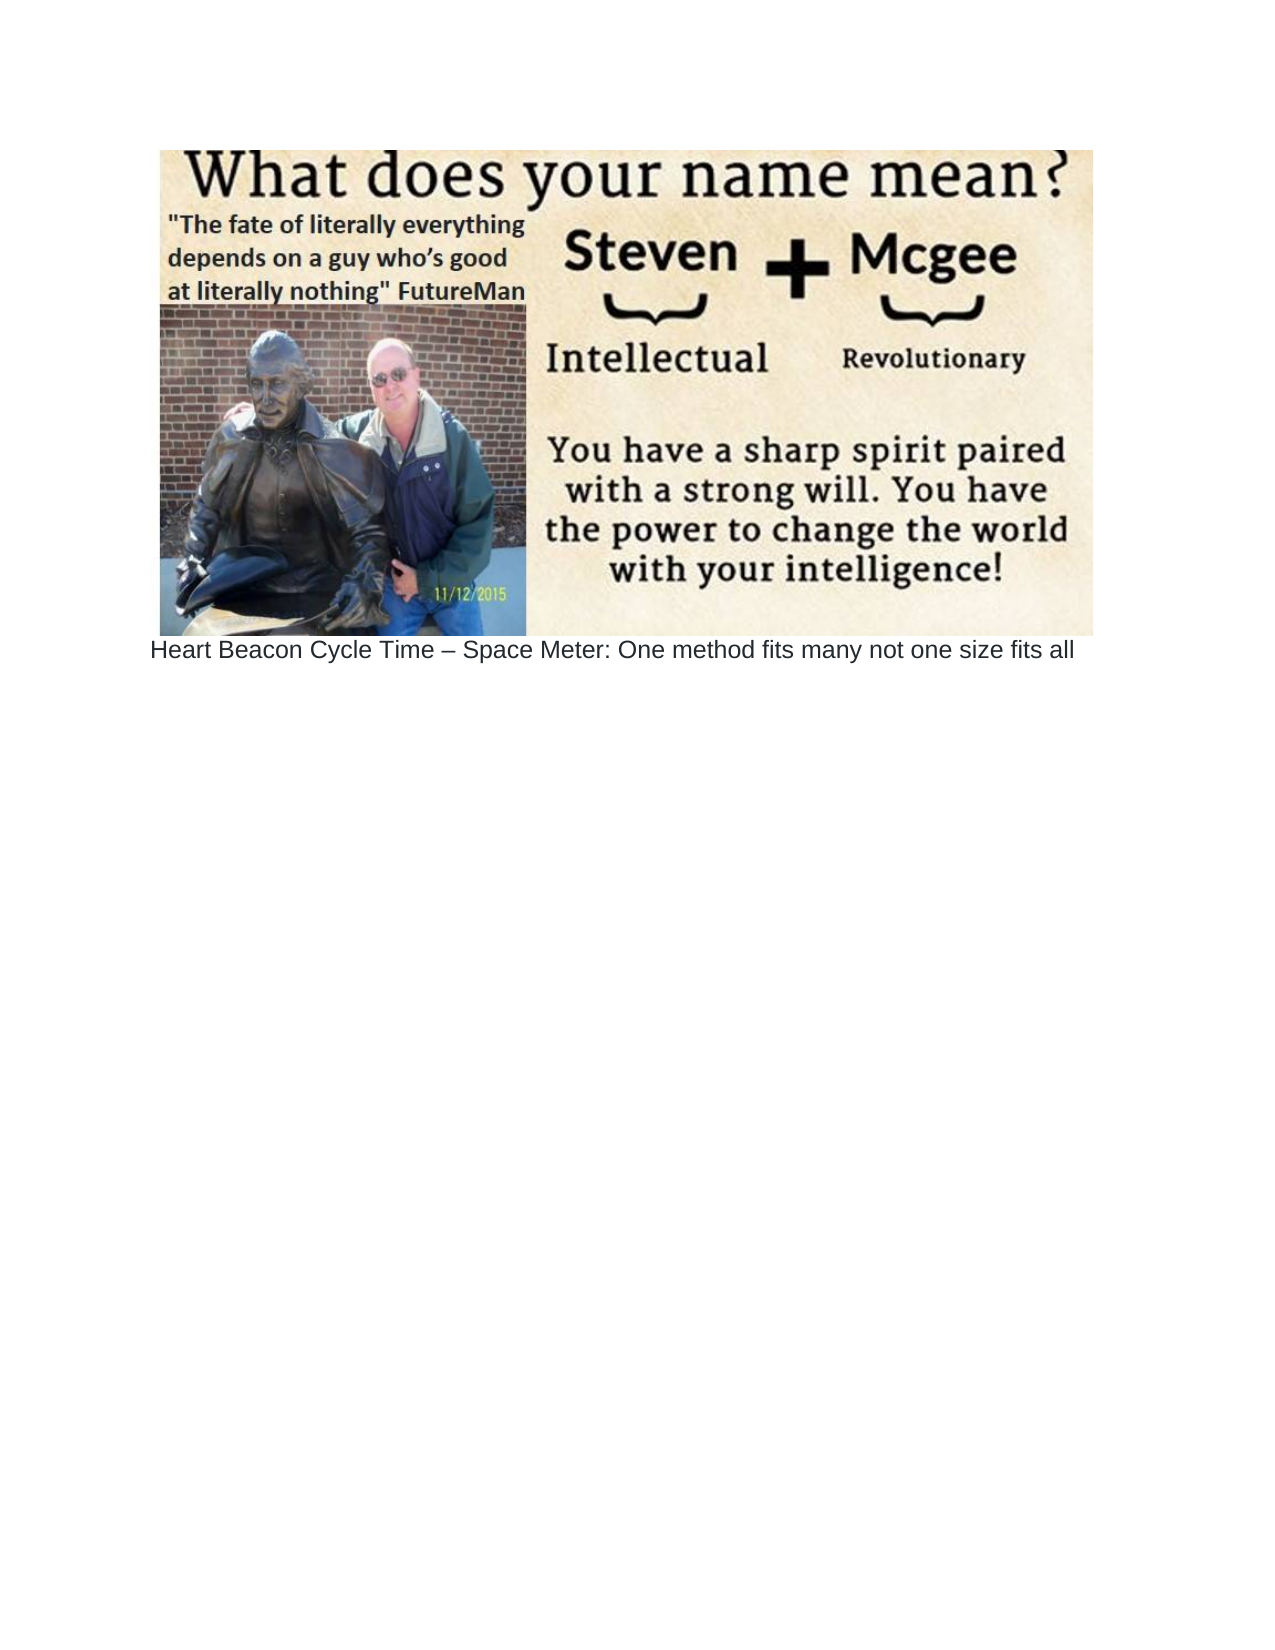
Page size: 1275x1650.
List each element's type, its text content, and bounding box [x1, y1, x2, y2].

text Heart Beacon Cycle Time – Space Meter: One method fits many not one size fits all [150, 635, 1125, 664]
picture [150, 150, 1094, 636]
